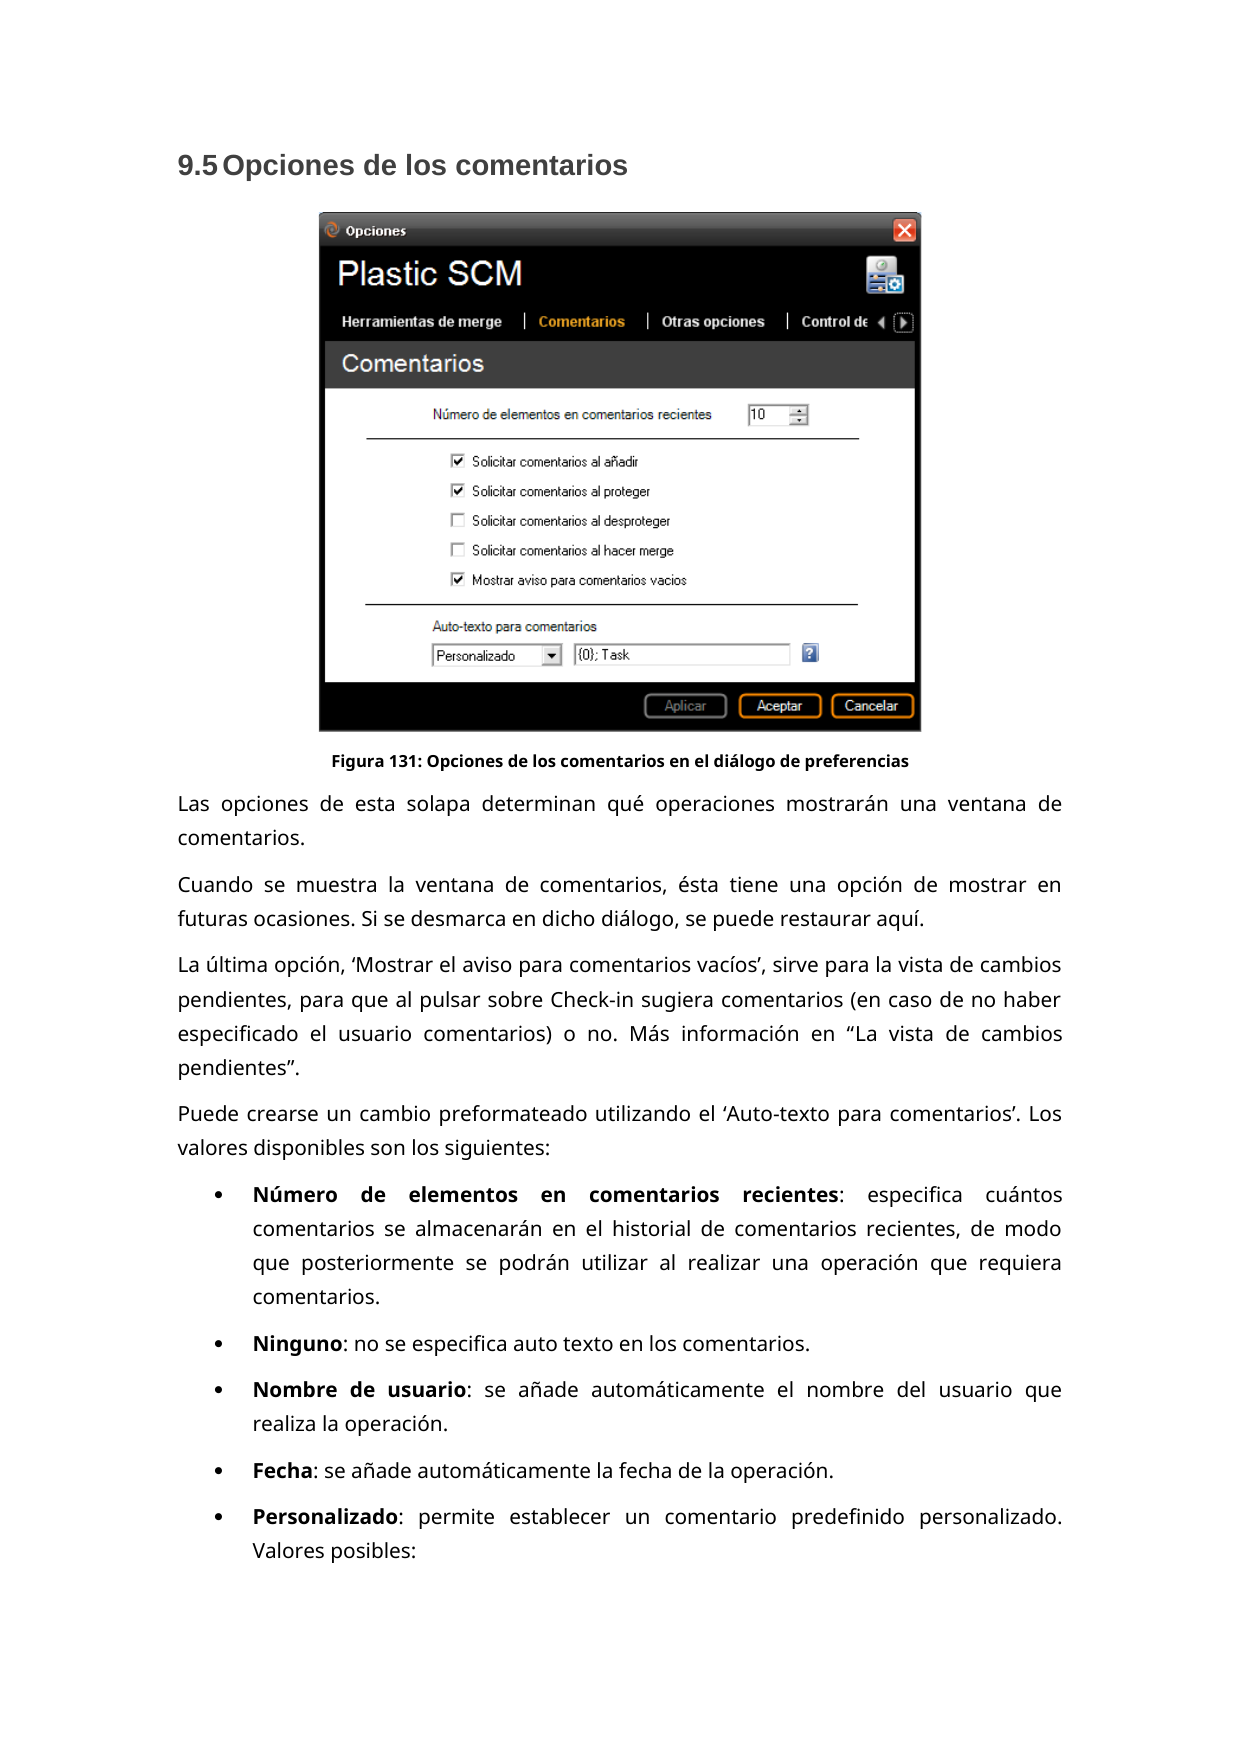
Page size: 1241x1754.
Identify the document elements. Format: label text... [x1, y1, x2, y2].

list Fecha: se añade automáticamente la fecha de la operación. [215, 1456, 1063, 1484]
picture [318, 212, 922, 732]
text Las opciones de esta solapa determinan qué operaciones mostrarán una ventana de comentarios. [177, 789, 1063, 852]
list Personalizado: permite establecer un comentario predefinido personalizado. Valores posibles: [215, 1502, 1063, 1565]
text La última opción, ‘Mostrar el aviso para comentarios vacíos’, sirve para la vista de cambios pendientes, para que al pulsar sobre Check-in sugiera comentarios (en caso de no haber especificado el usuario comentarios) o no. Más información en “La vista de cambios pendientes”. [177, 951, 1063, 1081]
subtitle Opciones de los comentarios [177, 148, 1063, 181]
list Ninguno: no se especifica auto texto en los comentarios. [215, 1329, 1063, 1357]
text Figura 131: Opciones de los comentarios en el diálogo de preferencias [177, 750, 1063, 772]
list Nombre de usuario: se añade automáticamente el nombre del usuario que realiza la operación. [215, 1375, 1063, 1438]
list Número de elementos en comentarios recientes: especifica cuántos comentarios se almacenarán en el historial de comentarios recientes, de modo que posteriormente se podrán utilizar al realizar una operación que requiera comentarios. [215, 1180, 1063, 1311]
text Cuando se muestra la ventana de comentarios, ésta tiene una opción de mostrar en futuras ocasiones. Si se desmarca en dicho diálogo, se puede restaurar aquí. [177, 870, 1063, 932]
text Puede crearse un cambio preformateado utilizando el ‘Auto-texto para comentarios’. Los valores disponibles son los siguientes: [177, 1099, 1063, 1162]
